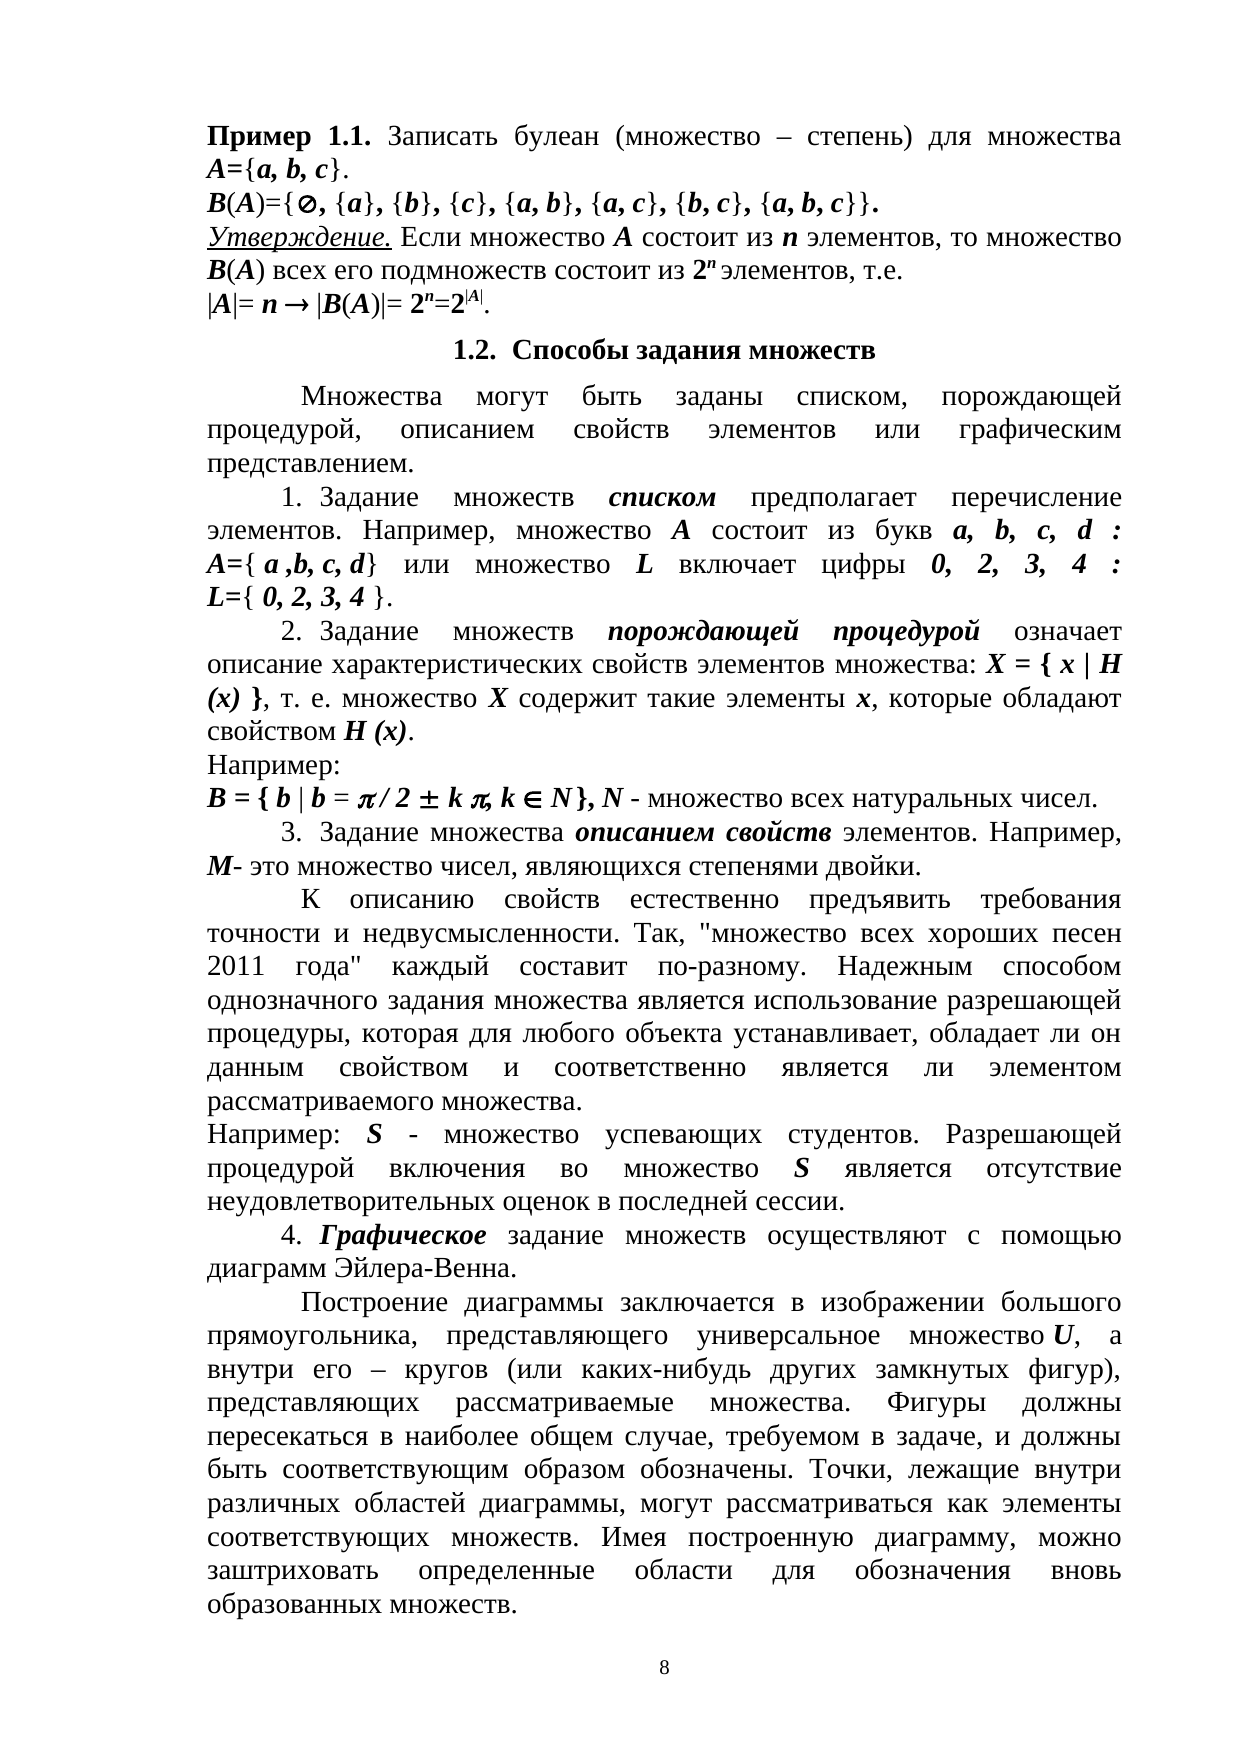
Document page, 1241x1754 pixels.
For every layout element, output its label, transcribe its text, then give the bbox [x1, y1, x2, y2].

text Утверждение. Если множество А состоит из n элементов, то множество B(A) всех его подмножеств состоит из 2n элементов, т.е. [207, 219, 1122, 286]
text Например: [207, 747, 1122, 781]
text B(A)={, {a}, {b}, {c}, {a, b}, {a, c}, {b, c}, {a, b, c}}. [207, 185, 1122, 219]
text |А|= n |B(A)|= 2n=2|А|. [207, 286, 1122, 319]
text B = { b | b = / 2 k , k N }, N - множество всех натуральных чисел. [207, 781, 1122, 814]
text К описанию свойств естественно предъявить требования точности и недвусмысленности. Так, "множество всех хороших песен 2011 года" каждый составит по-разному. Надежным способом однозначного задания множества является использование разрешающей процедуры, которая для любого объекта устанавливает, обладает ли он данным свойством и соответственно является ли элементом рассматриваемого множества. [207, 881, 1122, 1116]
text Пример 1.1. Записать булеан (множество – степень) для множества А={a, b, c}. [207, 118, 1122, 185]
text Множества могут быть заданы списком, порождающей процедурой, описанием свойств элементов или графическим представлением. [207, 378, 1122, 479]
list Задание множеств списком предполагает перечисление элементов. Например, множество А состоит из букв a, b, c, d : A={ a ,b, c, d} или множество L включает цифры 0, 2, 3, 4 : L={ 0, 2, 3, 4 }. [207, 479, 1122, 613]
list Задание множества описанием свойств элементов. Например, M- это множество чисел, являющихся степенями двойки. [207, 814, 1122, 881]
subtitle Способы задания множеств [207, 332, 1122, 366]
list Графическое задание множеств осуществляют с помощью диаграмм Эйлера-Венна. [207, 1217, 1122, 1284]
text Построение диаграммы заключается в изображении большого прямоугольника, представляющего универсальное множество U, а внутри его – кругов (или каких-нибудь других замкнутых фигур), представляющих рассматриваемые множества. Фигуры должны пересекаться в наиболее общем случае, требуемом в задаче, и должны быть соответствующим образом обозначены. Точки, лежащие внутри различных областей диаграммы, могут рассматриваться как элементы соответствующих множеств. Имея построенную диаграмму, можно заштриховать определенные области для обозначения вновь образованных множеств. [207, 1284, 1122, 1619]
text Например: S - множество успевающих студентов. Разрешающей процедурой включения во множество S является отсутствие неудовлетворительных оценок в последней сессии. [207, 1116, 1122, 1217]
list Задание множеств порождающей процедурой означает описание характеристических свойств элементов множества: X = { x | H (x) }, т. е. множество X содержит такие элементы x, которые обладают свойством H (x). [207, 613, 1122, 747]
